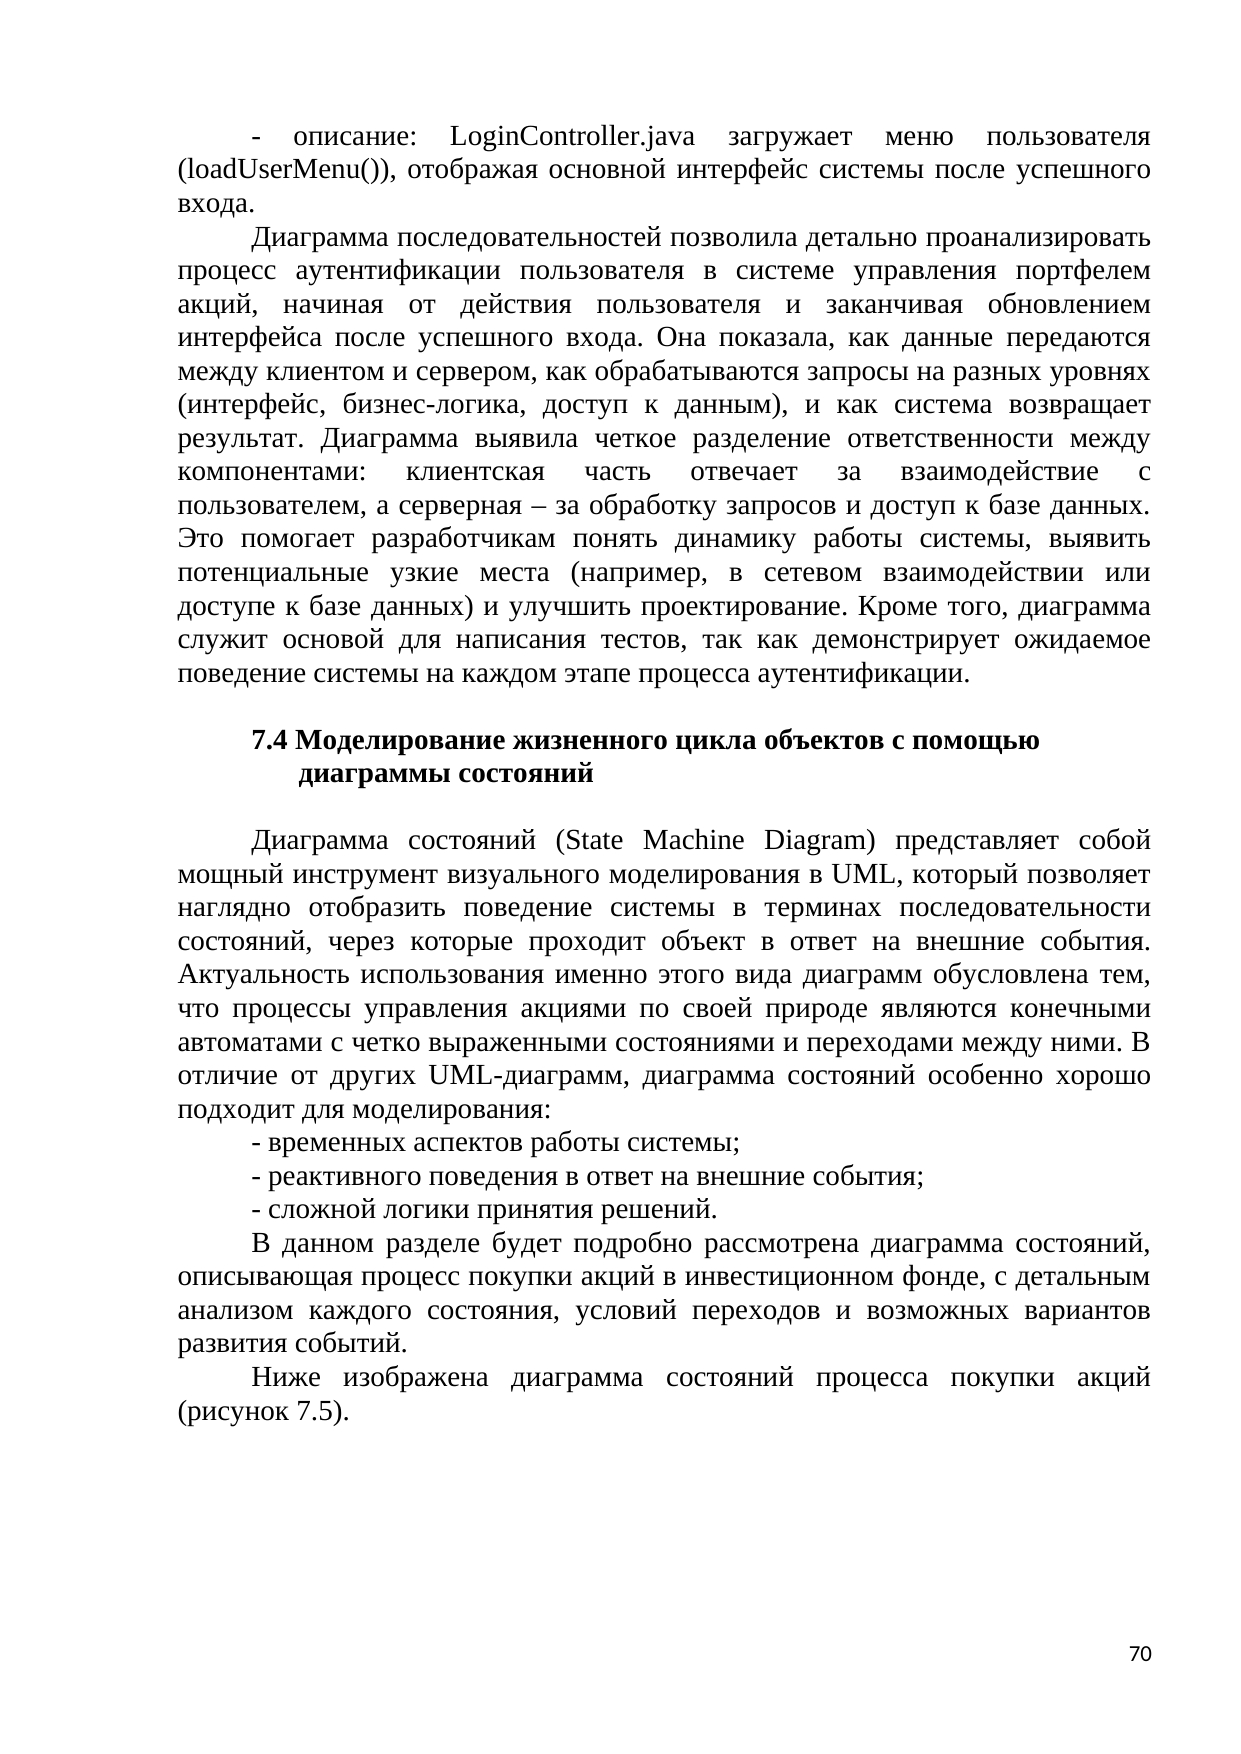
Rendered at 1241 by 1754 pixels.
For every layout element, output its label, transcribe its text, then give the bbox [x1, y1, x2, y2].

text - временных аспектов работы системы; [177, 1124, 1152, 1158]
text Диаграмма состояний (State Machine Diagram) представляет собой мощный инструмент визуального моделирования в UML, который позволяет наглядно отобразить поведение системы в терминах последовательности состояний, через которые проходит объект в ответ на внешние события. Актуальность использования именно этого вида диаграмм обусловлена тем, что процессы управления акциями по своей природе являются конечными автоматами с четко выраженными состояниями и переходами между ними. В отличие от других UML-диаграмм, диаграмма состояний особенно хорошо подходит для моделирования: [177, 822, 1152, 1124]
text Диаграмма последовательностей позволила детально проанализировать процесс аутентификации пользователя в системе управления портфелем акций, начиная от действия пользователя и заканчивая обновлением интерфейса после успешного входа. Она показала, как данные передаются между клиентом и сервером, как обрабатываются запросы на разных уровнях (интерфейс, бизнес-логика, доступ к данным), и как система возвращает результат. Диаграмма выявила четкое разделение ответственности между компонентами: клиентская часть отвечает за взаимодействие с пользователем, а серверная – за обработку запросов и доступ к базе данных. Это помогает разработчикам понять динамику работы системы, выявить потенциальные узкие места (например, в сетевом взаимодействии или доступе к базе данных) и улучшить проектирование. Кроме того, диаграмма служит основой для написания тестов, так как демонстрирует ожидаемое поведение системы на каждом этапе процесса аутентификации. [177, 219, 1152, 688]
subtitle 7.4 Моделирование жизненного цикла объектов с помощью диаграммы состояний [251, 722, 1152, 789]
text В данном разделе будет подробно рассмотрена диаграмма состояний, описывающая процесс покупки акций в инвестиционном фонде, с детальным анализом каждого состояния, условий переходов и возможных вариантов развития событий. [177, 1225, 1152, 1359]
text - сложной логики принятия решений. [177, 1191, 1152, 1225]
text - реактивного поведения в ответ на внешние события; [177, 1158, 1152, 1191]
text Ниже изображена диаграмма состояний процесса покупки акций (рисунок 7.5). [177, 1359, 1152, 1426]
text - описание: LoginController.java загружает меню пользователя (loadUserMenu()), отображая основной интерфейс системы после успешного входа. [177, 118, 1152, 219]
